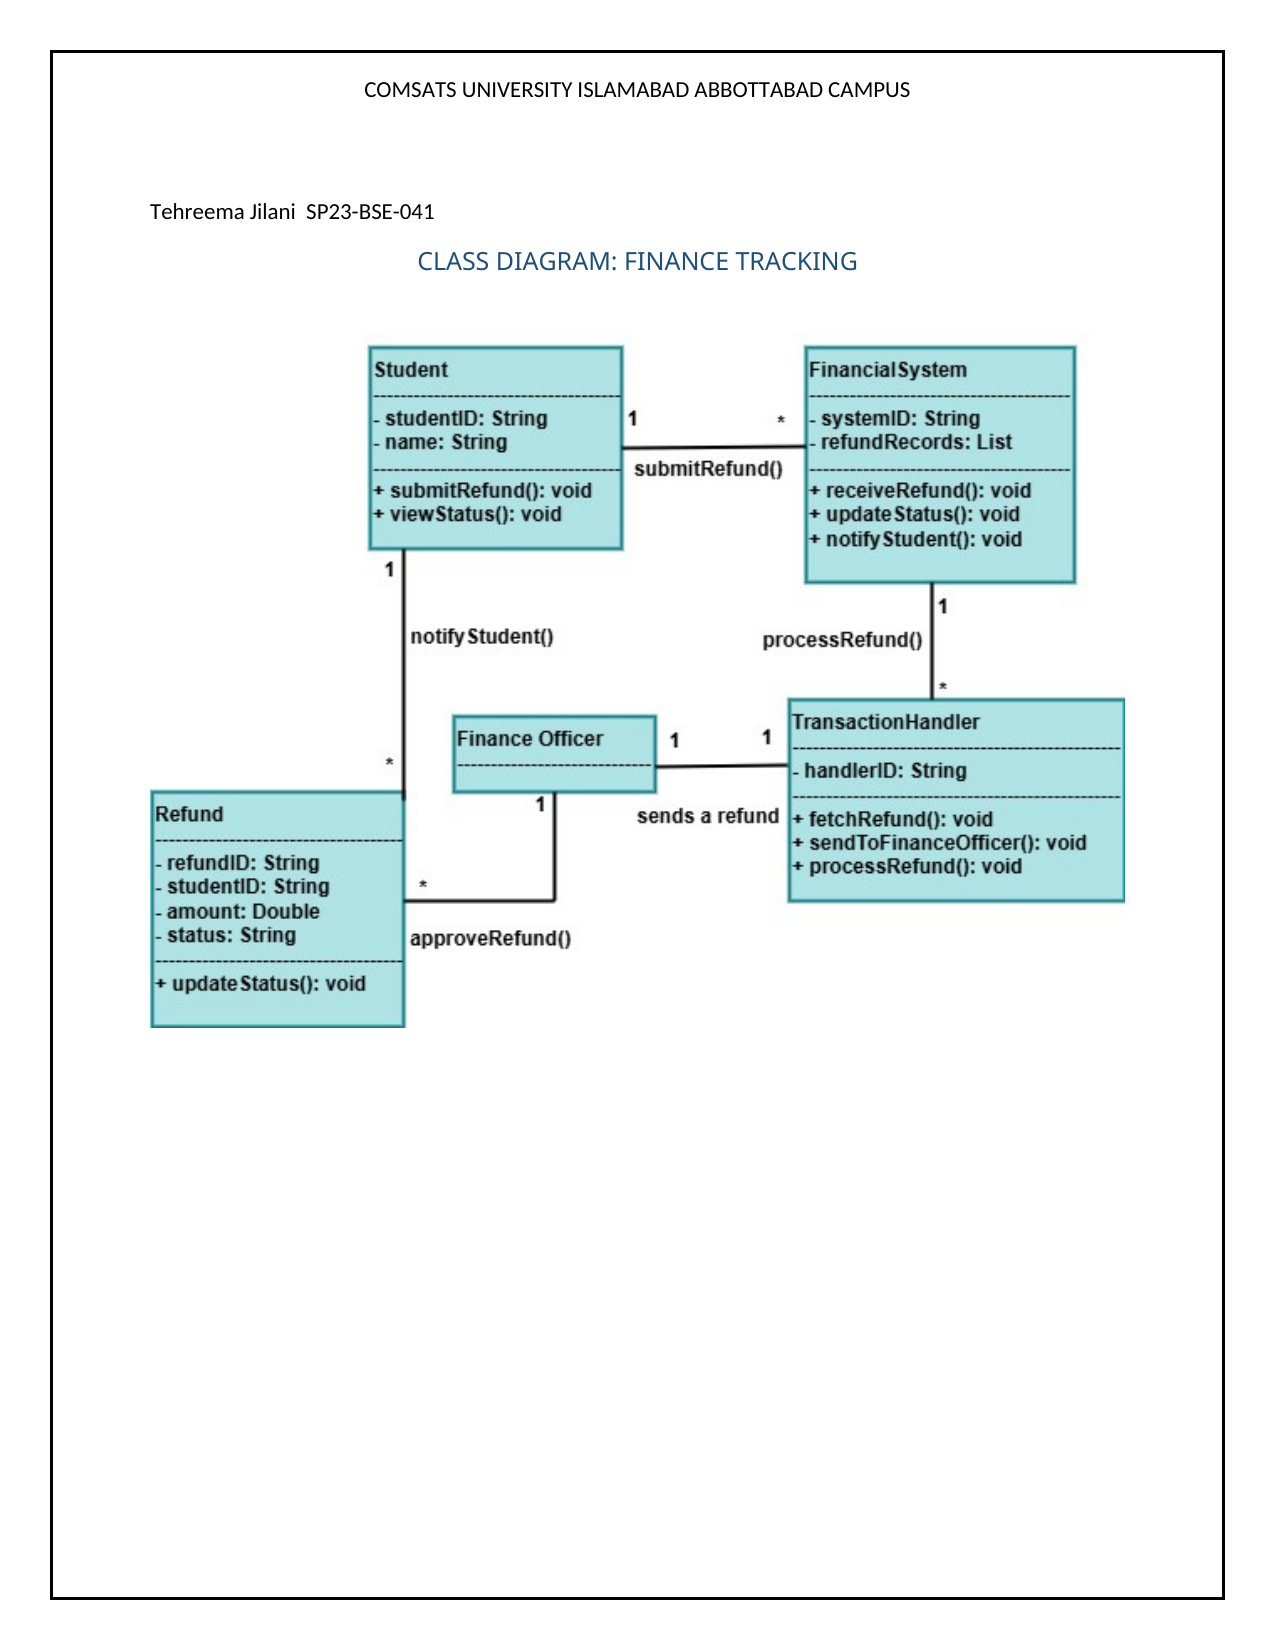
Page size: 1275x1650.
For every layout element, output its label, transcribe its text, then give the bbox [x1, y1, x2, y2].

picture [150, 280, 1125, 1028]
text Tehreema Jilani SP23-BSE-041 [150, 197, 1125, 225]
subtitle CLASS DIAGRAM: FINANCE TRACKING [150, 244, 1125, 278]
